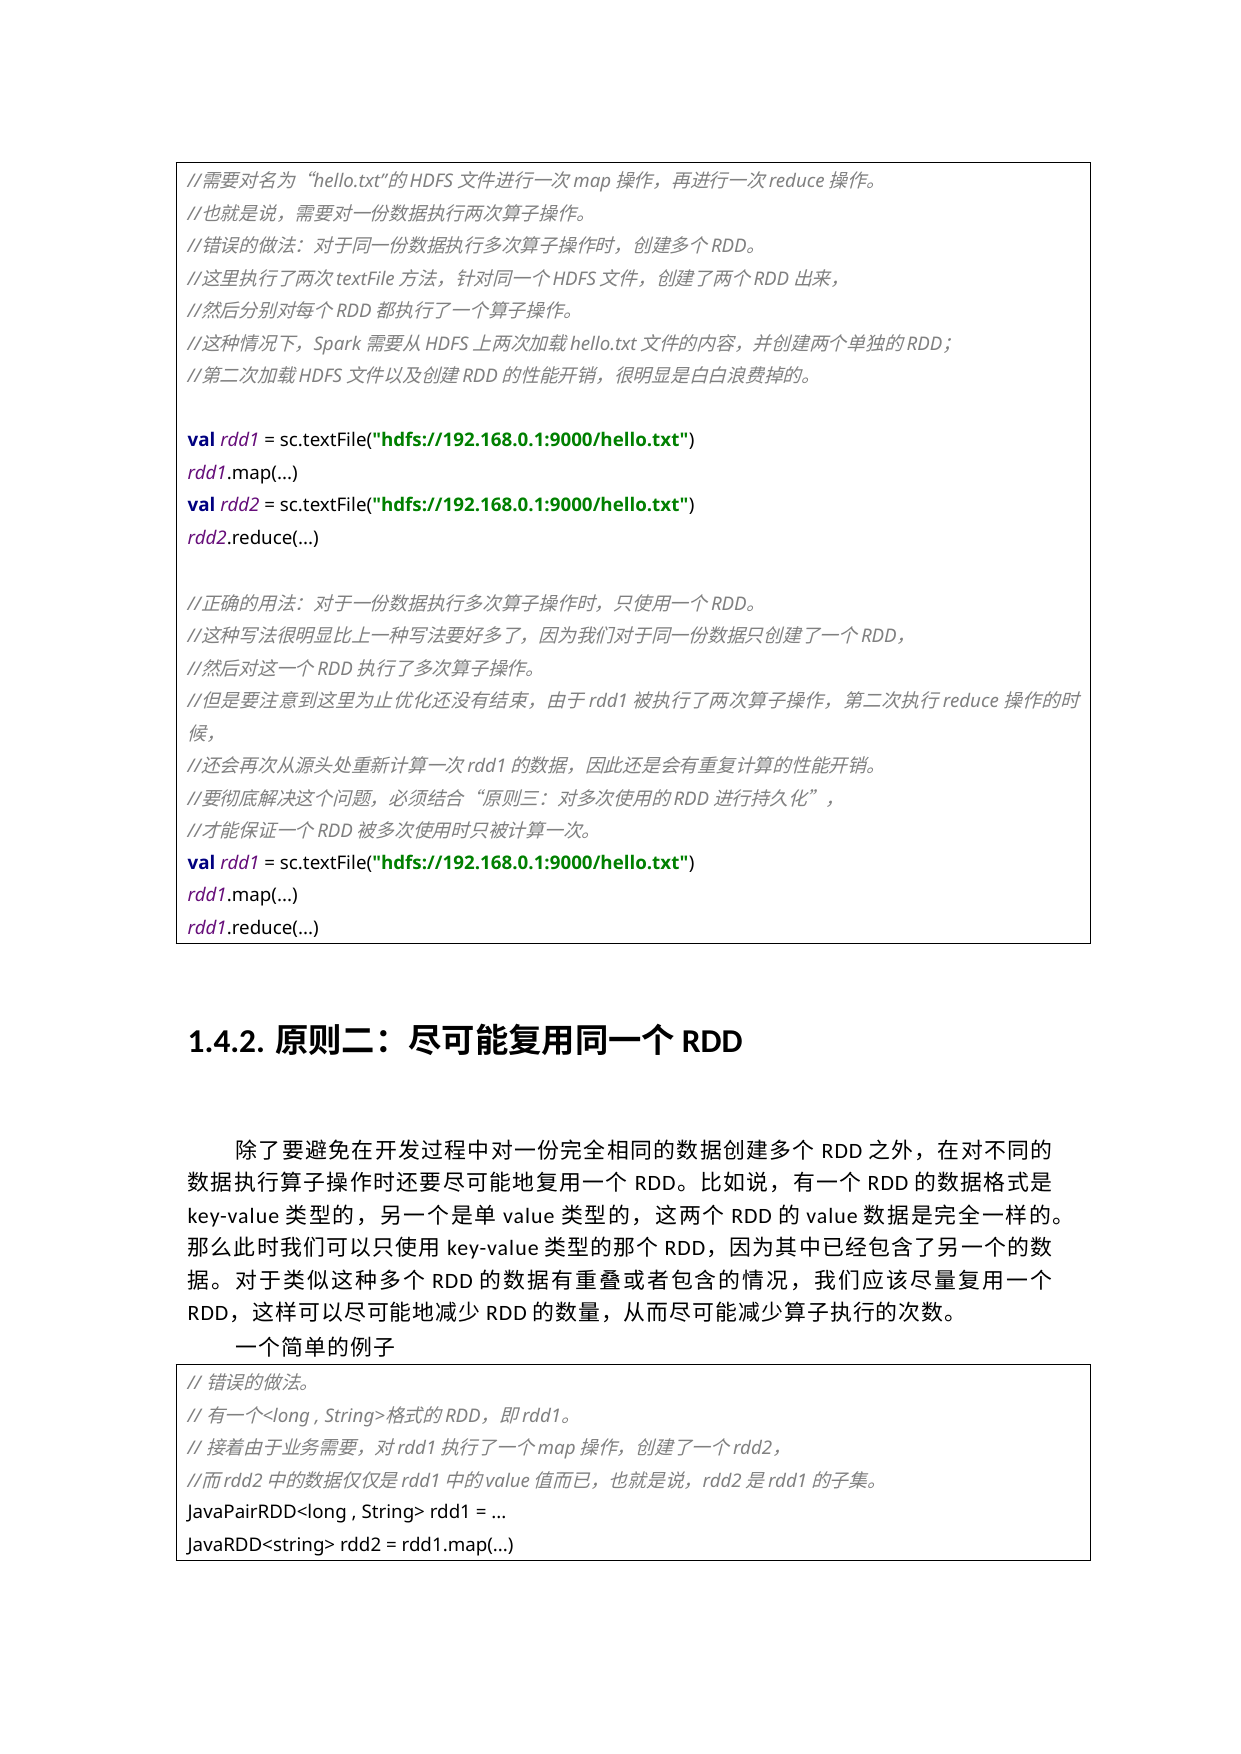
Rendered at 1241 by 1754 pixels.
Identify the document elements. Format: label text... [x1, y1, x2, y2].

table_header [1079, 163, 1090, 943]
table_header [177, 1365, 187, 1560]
subtitle 原则二：尽可能复用同一个RDD [187, 1006, 1053, 1071]
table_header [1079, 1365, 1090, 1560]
text 一个简单的例子 [187, 1329, 1053, 1362]
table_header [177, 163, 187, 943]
text 除了要避免在开发过程中对一份完全相同的数据创建多个RDD之外，在对不同的数据执行算子操作时还要尽可能地复用一个RDD。比如说，有一个RDD的数据格式是key-value类型的，另一个是单value类型的，这两个RDD的value数据是完全一样的。那么此时我们可以只使用key-value类型的那个RDD，因为其中已经包含了另一个的数据。对于类似这种多个RDD的数据有重叠或者包含的情况，我们应该尽量复用一个RDD，这样可以尽可能地减少RDD的数量，从而尽可能减少算子执行的次数。 [187, 1132, 1053, 1327]
